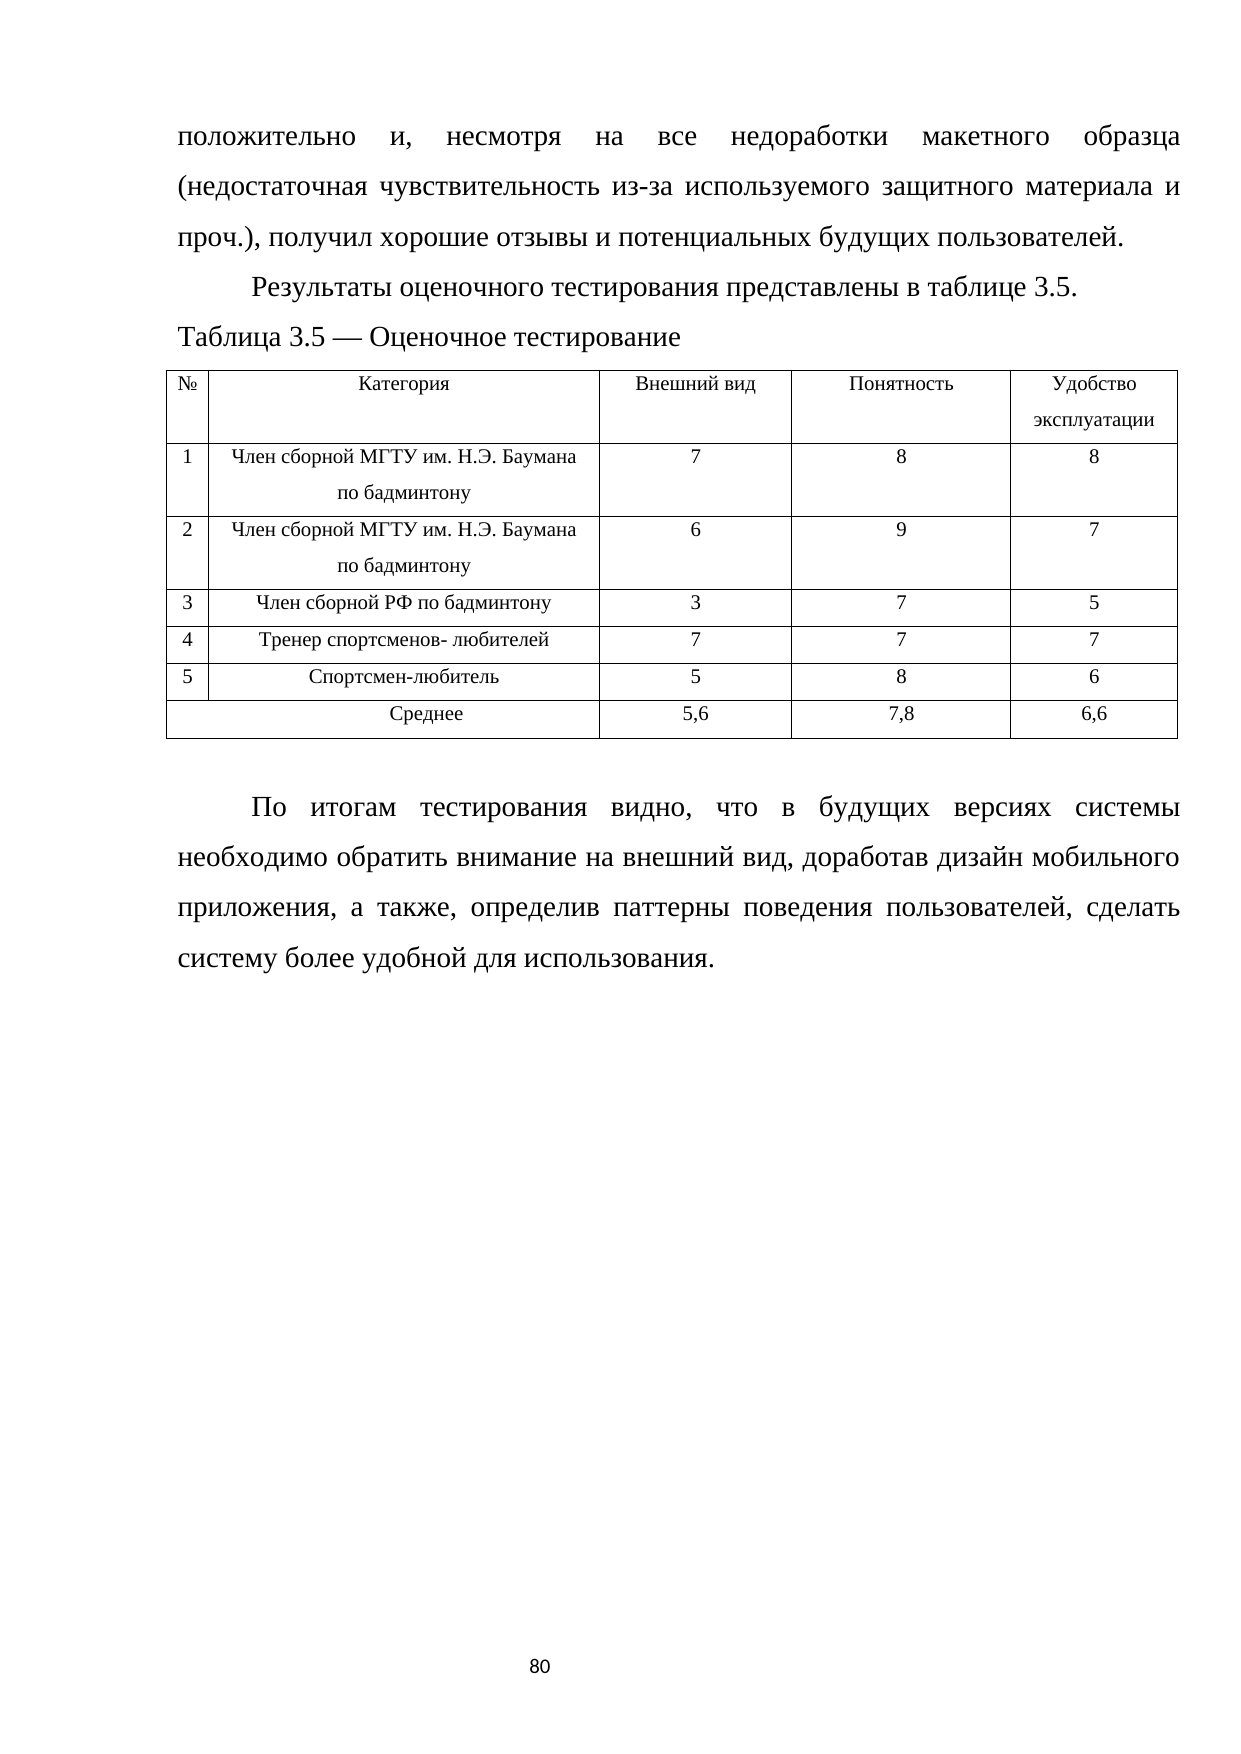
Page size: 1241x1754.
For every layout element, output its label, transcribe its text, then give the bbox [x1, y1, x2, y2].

table_header Категория [209, 371, 599, 443]
table_cell Спортсмен-любитель [209, 664, 599, 700]
table_cell 8 [792, 444, 1010, 516]
table_cell 5 [1011, 590, 1177, 626]
table_cell 6 [1011, 664, 1177, 700]
table_cell 3 [600, 590, 791, 626]
table_cell 5,6 [600, 701, 791, 737]
table_cell 8 [792, 664, 1010, 700]
table_cell 7 [600, 627, 791, 663]
table_cell 2 [167, 517, 208, 589]
text Результаты оценочного тестирования представлены в таблице 3.5. [177, 269, 1181, 303]
table_header Удобство эксплуатации [1011, 371, 1177, 443]
table_cell 6 [600, 517, 791, 589]
table_cell 3 [167, 590, 208, 626]
table_cell 5 [600, 664, 791, 700]
table_cell 1 [167, 444, 208, 516]
table_cell 9 [792, 517, 1010, 589]
table_header № [167, 371, 208, 443]
table_cell 7 [1011, 627, 1177, 663]
table_cell 7 [1011, 517, 1177, 589]
table_cell 7 [792, 627, 1010, 663]
table_cell 8 [1011, 444, 1177, 516]
table_cell 7 [600, 444, 791, 516]
text Таблица 3.5 — Оценочное тестирование [177, 319, 1181, 353]
table_cell Член сборной РФ по бадминтону [209, 590, 599, 626]
table_cell Член сборной МГТУ им. Н.Э. Баумана по бадминтону [209, 444, 599, 516]
table_header Внешний вид [600, 371, 791, 443]
table_cell 7 [792, 590, 1010, 626]
table_cell Тренер спортсменов- любителей [209, 627, 599, 663]
table_cell 7,8 [792, 701, 1010, 737]
table_cell Член сборной МГТУ им. Н.Э. Баумана по бадминтону [209, 517, 599, 589]
table_cell 5 [167, 664, 208, 700]
table_header Понятность [792, 371, 1010, 443]
table_cell 4 [167, 627, 208, 663]
table_cell Среднее [167, 701, 599, 737]
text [177, 118, 1181, 252]
text По итогам тестирования видно, что в будущих версиях системы необходимо обратить внимание на внешний вид, доработав дизайн мобильного приложения, а также, определив паттерны поведения пользователей, сделать систему более удобной для использования. [177, 789, 1181, 973]
table_cell 6,6 [1011, 701, 1177, 737]
